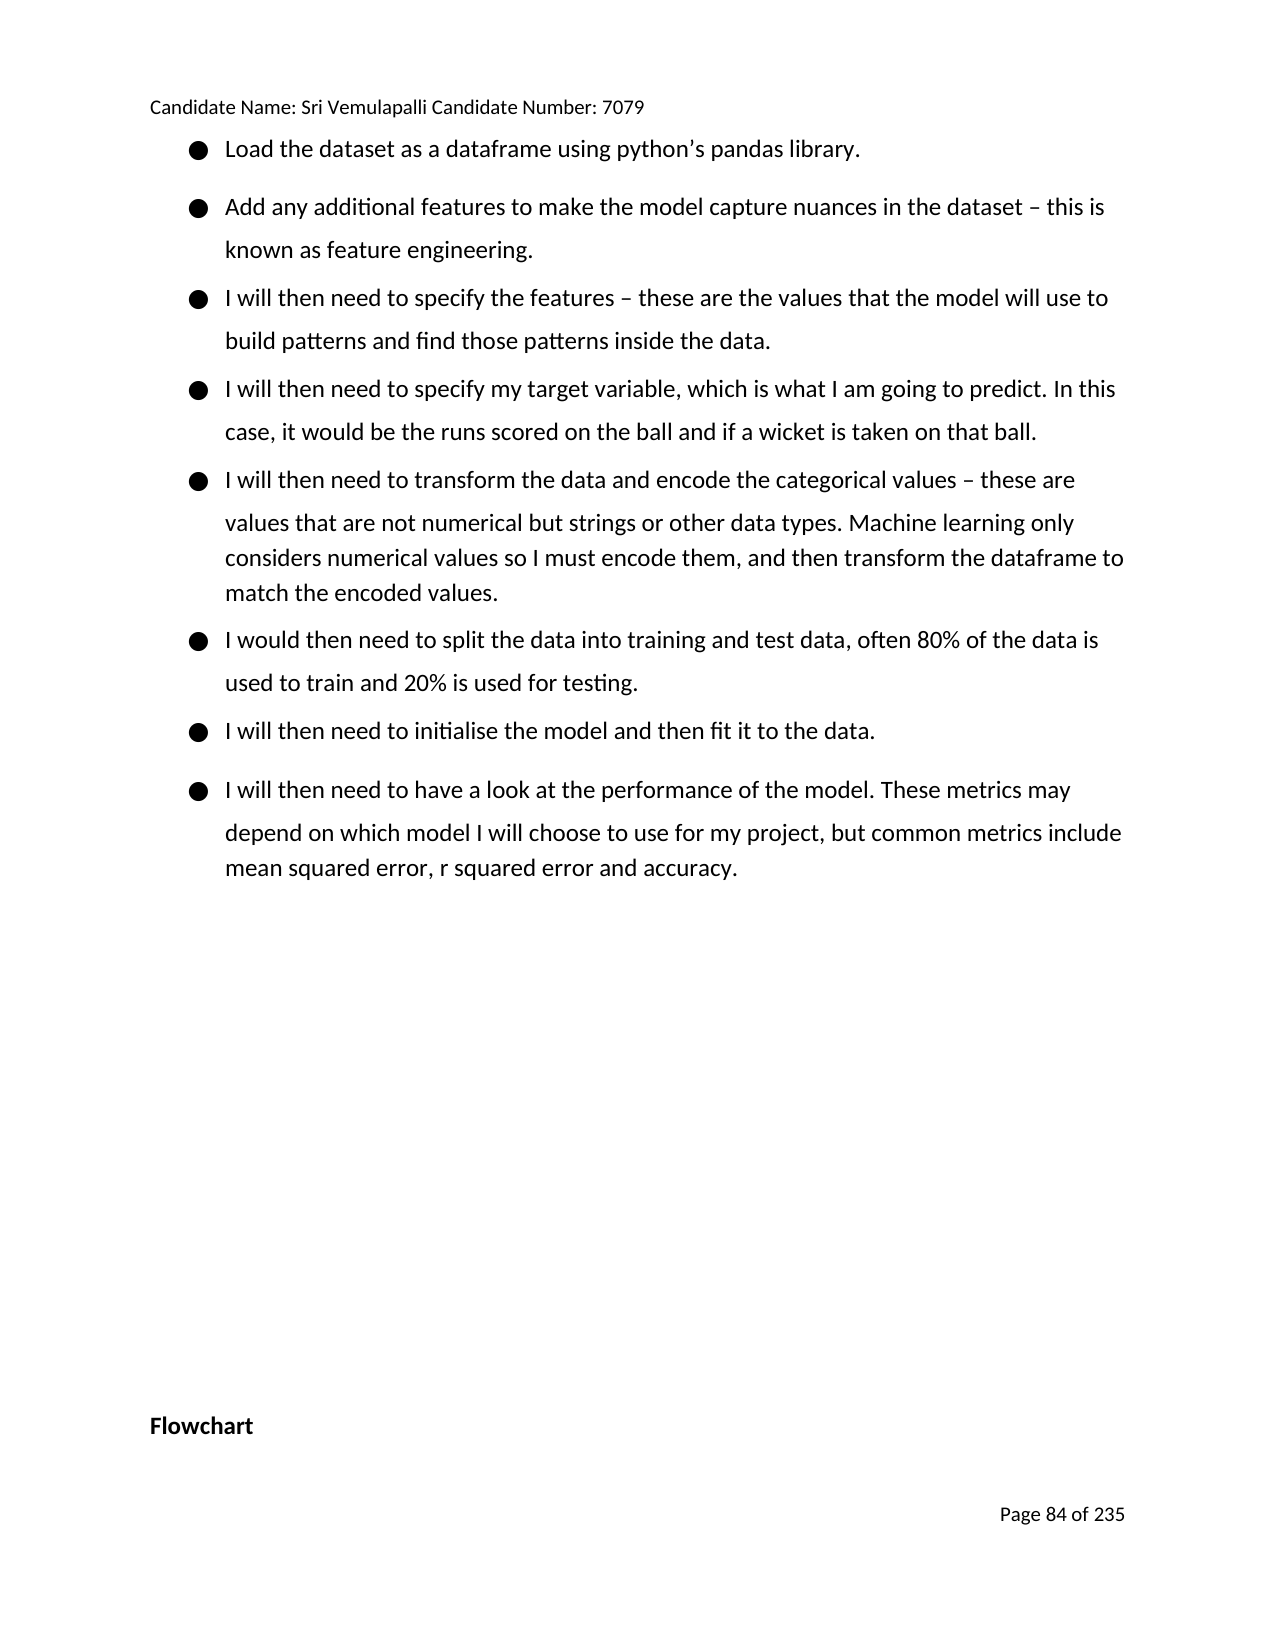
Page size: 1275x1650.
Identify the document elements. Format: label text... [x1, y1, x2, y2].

list I will then need to initialise the model and then fit it to the data. [187, 702, 1125, 754]
list Add any additional features to make the model capture nuances in the dataset – this is known as feature engineering. [187, 179, 1125, 265]
list I will then need to specify the features – these are the values that the model will use to build patterns and find those patterns inside the data. [187, 269, 1125, 356]
text Flowchart [150, 1410, 1125, 1441]
list I would then need to split the data into training and test data, often 80% of the data is used to train and 20% is used for testing. [187, 612, 1125, 698]
list I will then need to specify my target variable, which is what I am going to predict. In this case, it would be the runs scored on the ball and if a wicket is taken on that ball. [187, 360, 1125, 447]
list I will then need to have a look at the performance of the model. These metrics may depend on which model I will choose to use for my project, but common metrics include mean squared error, r squared error and accuracy. [187, 761, 1125, 883]
list I will then need to transform the data and encode the categorical values – these are values that are not numerical but strings or other data types. Machine learning only considers numerical values so I must encode them, and then transform the dataframe to match the encoded values. [187, 451, 1125, 607]
list Load the dataset as a dataframe using python’s pandas library. [187, 120, 1125, 171]
